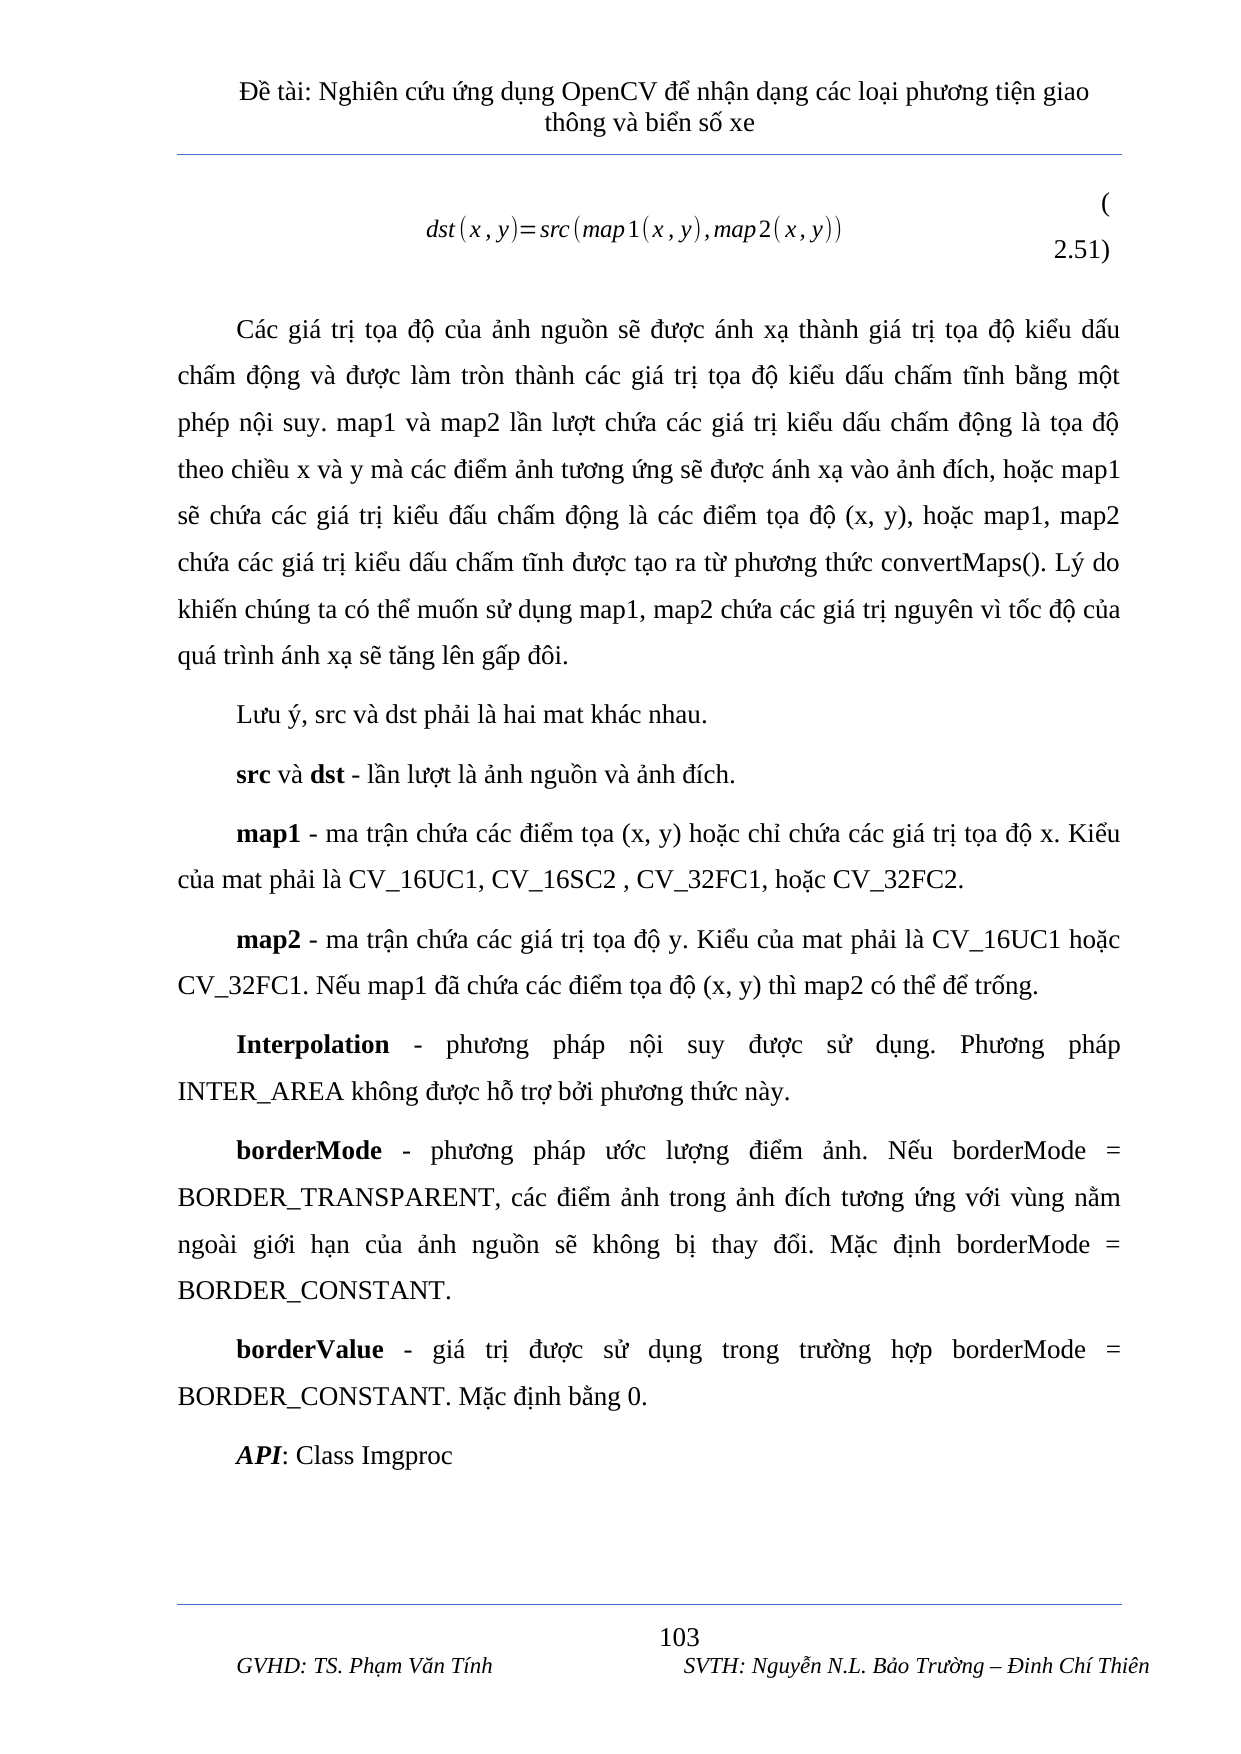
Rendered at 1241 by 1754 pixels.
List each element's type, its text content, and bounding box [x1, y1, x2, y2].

text borderValue - giá trị được sử dụng trong trường hợp borderMode = BORDER_CONSTANT. Mặc định bằng 0. [177, 1334, 1122, 1411]
table_header ( 2.51) [1032, 186, 1121, 300]
text Lưu ý, src và dst phải là hai mat khác nhau. [177, 699, 1122, 730]
text map1 - ma trận chứa các điểm tọa (x, y) hoặc chỉ chứa các giá trị tọa độ x. Kiểu của mat phải là CV_16UC1, CV_16SC2 , CV_32FC1, hoặc CV_32FC2. [177, 817, 1122, 895]
text API: Class Imgproc [177, 1439, 1122, 1471]
table_header [177, 186, 1032, 300]
text borderMode - phương pháp ước lượng điểm ảnh. Nếu borderMode = BORDER_TRANSPARENT, các điểm ảnh trong ảnh đích tương ứng với vùng nằm ngoài giới hạn của ảnh nguồn sẽ không bị thay đổi. Mặc định borderMode = BORDER_CONSTANT. [177, 1134, 1122, 1306]
text Các giá trị tọa độ của ảnh nguồn sẽ được ánh xạ thành giá trị tọa độ kiểu dấu chấm động và được làm tròn thành các giá trị tọa độ kiểu dấu chấm tĩnh bằng một phép nội suy. map1 và map2 lần lượt chứa các giá trị kiểu dấu chấm động là tọa độ theo chiều x và y mà các điểm ảnh tương ứng sẽ được ánh xạ vào ảnh đích, hoặc map1 sẽ chứa các giá trị kiểu đấu chấm động là các điểm tọa độ (x, y), hoặc map1, map2 chứa các giá trị kiểu dấu chấm tĩnh được tạo ra từ phương thức convertMaps(). Lý do khiến chúng ta có thể muốn sử dụng map1, map2 chứa các giá trị nguyên vì tốc độ của quá trình ánh xạ sẽ tăng lên gấp đôi. [177, 313, 1122, 671]
text src và dst - lần lượt là ảnh nguồn và ảnh đích. [177, 758, 1122, 789]
text map2 - ma trận chứa các giá trị tọa độ y. Kiểu của mat phải là CV_16UC1 hoặc CV_32FC1. Nếu map1 đã chứa các điểm tọa độ (x, y) thì map2 có thể để trống. [177, 923, 1122, 1001]
text Interpolation - phương pháp nội suy được sử dụng. Phương pháp INTER_AREA không được hỗ trợ bởi phương thức này. [177, 1029, 1122, 1106]
